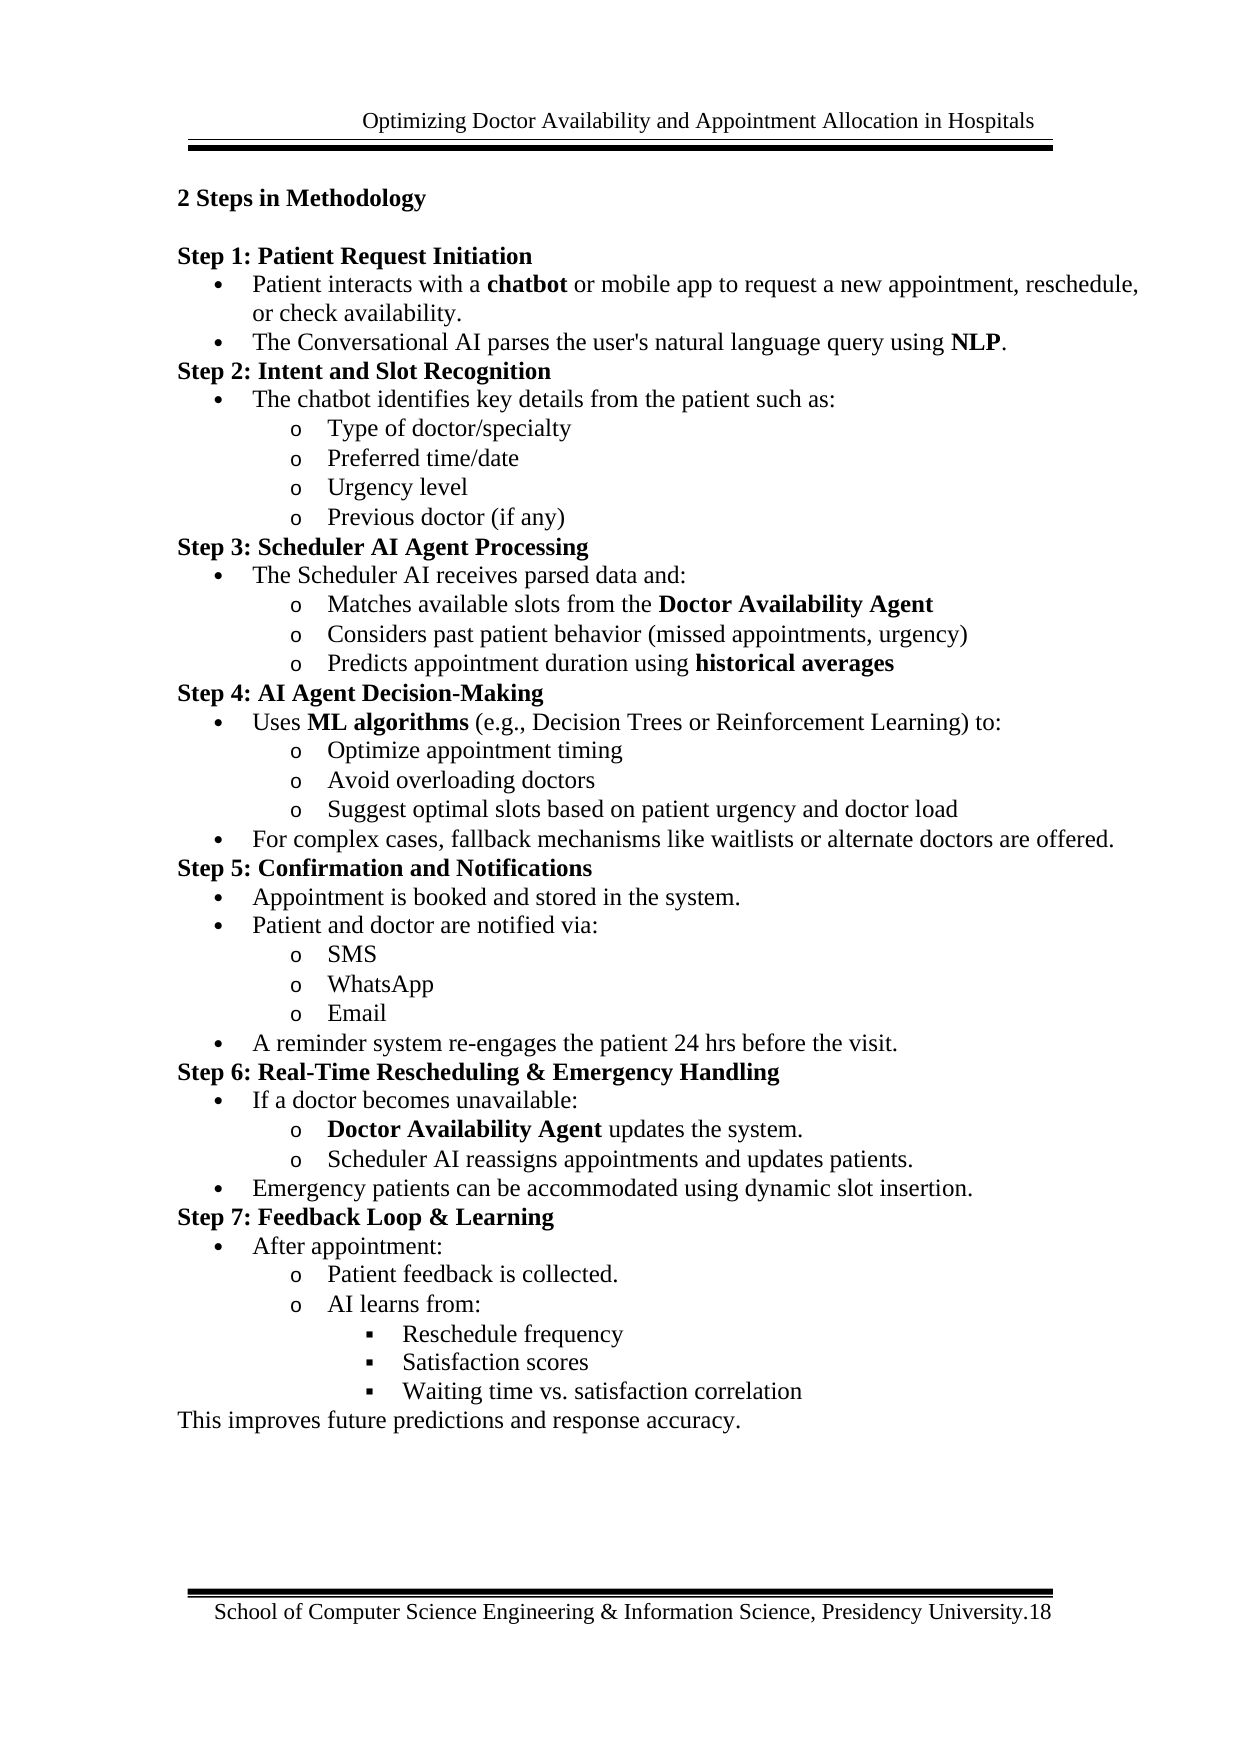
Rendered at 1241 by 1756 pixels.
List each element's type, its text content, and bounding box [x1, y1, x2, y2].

list Preferred time/date [289, 443, 1152, 472]
list The chatbot identifies key details from the patient such as: [214, 384, 1152, 413]
list A reminder system re-engages the patient 24 hrs before the visit. [214, 1028, 1152, 1057]
text Step 2: Intent and Slot Recognition [177, 356, 1152, 384]
list The Scheduler AI receives parsed data and: [214, 560, 1152, 589]
list Predicts appointment duration using historical averages [289, 648, 1152, 678]
list Email [289, 998, 1152, 1028]
list Patient feedback is collected. [289, 1259, 1152, 1289]
text Step 7: Feedback Loop & Learning [177, 1202, 1152, 1231]
text Step 3: Scheduler AI Agent Processing [177, 532, 1152, 560]
list Optimize appointment timing [289, 735, 1152, 765]
list The Conversational AI parses the user's natural language query using NLP. [214, 327, 1152, 356]
list For complex cases, fallback mechanisms like waitlists or alternate doctors are offered. [214, 824, 1152, 853]
list Waiting time vs. satisfaction correlation [364, 1376, 1152, 1405]
list Doctor Availability Agent updates the system. [289, 1114, 1152, 1144]
list Emergency patients can be accommodated using dynamic slot insertion. [214, 1173, 1152, 1202]
text Step 5: Confirmation and Notifications [177, 853, 1152, 882]
text Step 6: Real-Time Rescheduling & Emergency Handling [177, 1057, 1152, 1085]
text Step 1: Patient Request Initiation [177, 241, 1152, 269]
list Avoid overloading doctors [289, 765, 1152, 794]
list After appointment: [214, 1231, 1152, 1259]
list Previous doctor (if any) [289, 502, 1152, 532]
list SMS [289, 939, 1152, 969]
list WhatsApp [289, 969, 1152, 998]
list Matches available slots from the Doctor Availability Agent [289, 589, 1152, 619]
list Scheduler AI reassigns appointments and updates patients. [289, 1144, 1152, 1173]
list Appointment is booked and stored in the system. [214, 882, 1152, 910]
text Step 4: AI Agent Decision-Making [177, 678, 1152, 707]
list Considers past patient behavior (missed appointments, urgency) [289, 619, 1152, 648]
list Urgency level [289, 472, 1152, 502]
list If a doctor becomes unavailable: [214, 1085, 1152, 1114]
list Patient interacts with a chatbot or mobile app to request a new appointment, reschedule, or check availability. [214, 269, 1152, 327]
list Suggest optimal slots based on patient urgency and doctor load [289, 794, 1152, 824]
list Satisfaction scores [364, 1347, 1152, 1376]
text This improves future predictions and response accuracy. [177, 1405, 1152, 1434]
list Type of doctor/specialty [289, 413, 1152, 443]
text 2 Steps in Methodology [177, 183, 1152, 212]
list AI learns from: [289, 1289, 1152, 1319]
list Reschedule frequency [364, 1319, 1152, 1347]
list Uses ML algorithms (e.g., Decision Trees or Reinforcement Learning) to: [214, 707, 1152, 735]
list Patient and doctor are notified via: [214, 910, 1152, 939]
